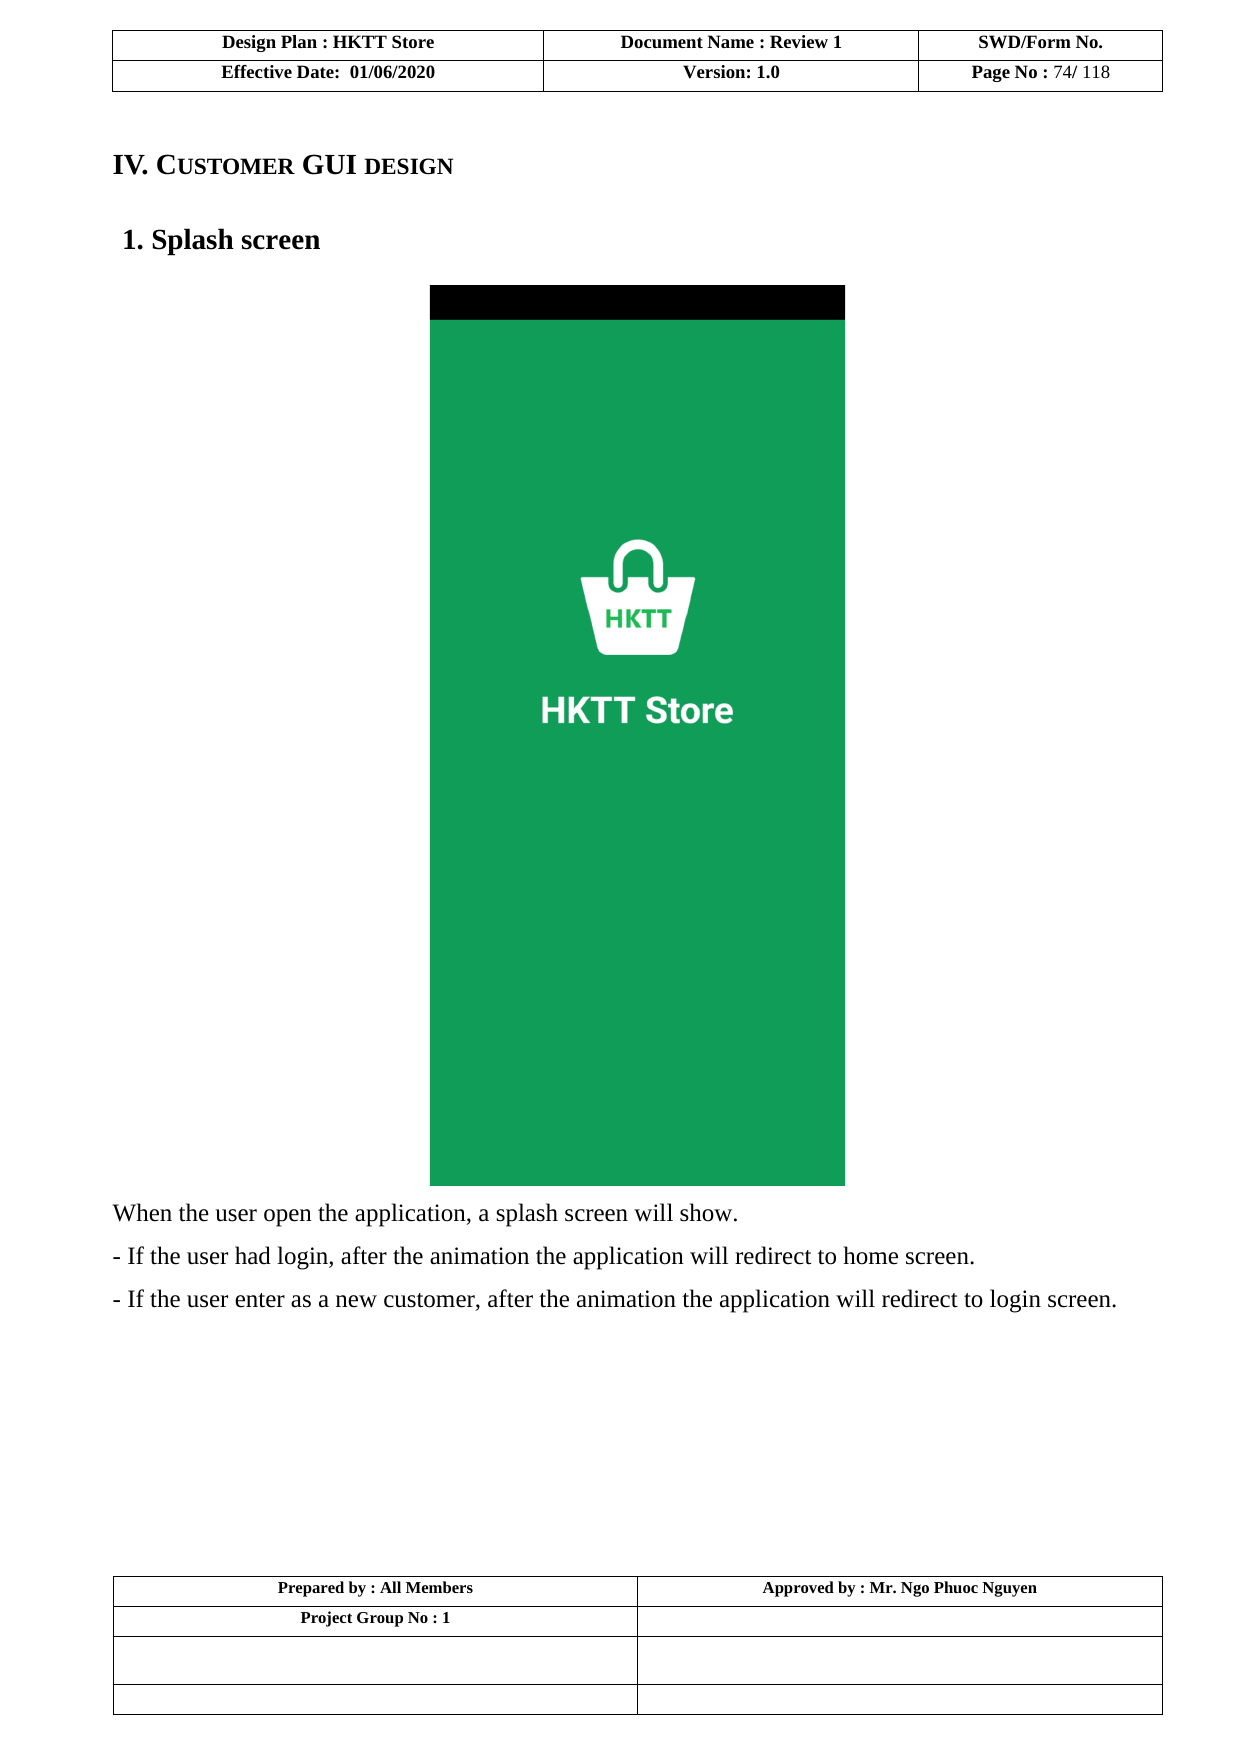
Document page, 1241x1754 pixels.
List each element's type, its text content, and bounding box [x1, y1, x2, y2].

text When the user open the application, a splash screen will show. [112, 1198, 1162, 1227]
text - If the user enter as a new customer, after the animation the application will redirect to login screen. [112, 1284, 1162, 1313]
subtitle 1. Splash screen [122, 222, 1162, 256]
picture [429, 285, 846, 1186]
subtitle IV. Customer GUI design [112, 147, 1162, 181]
text - If the user had login, after the animation the application will redirect to home screen. [112, 1241, 1162, 1270]
